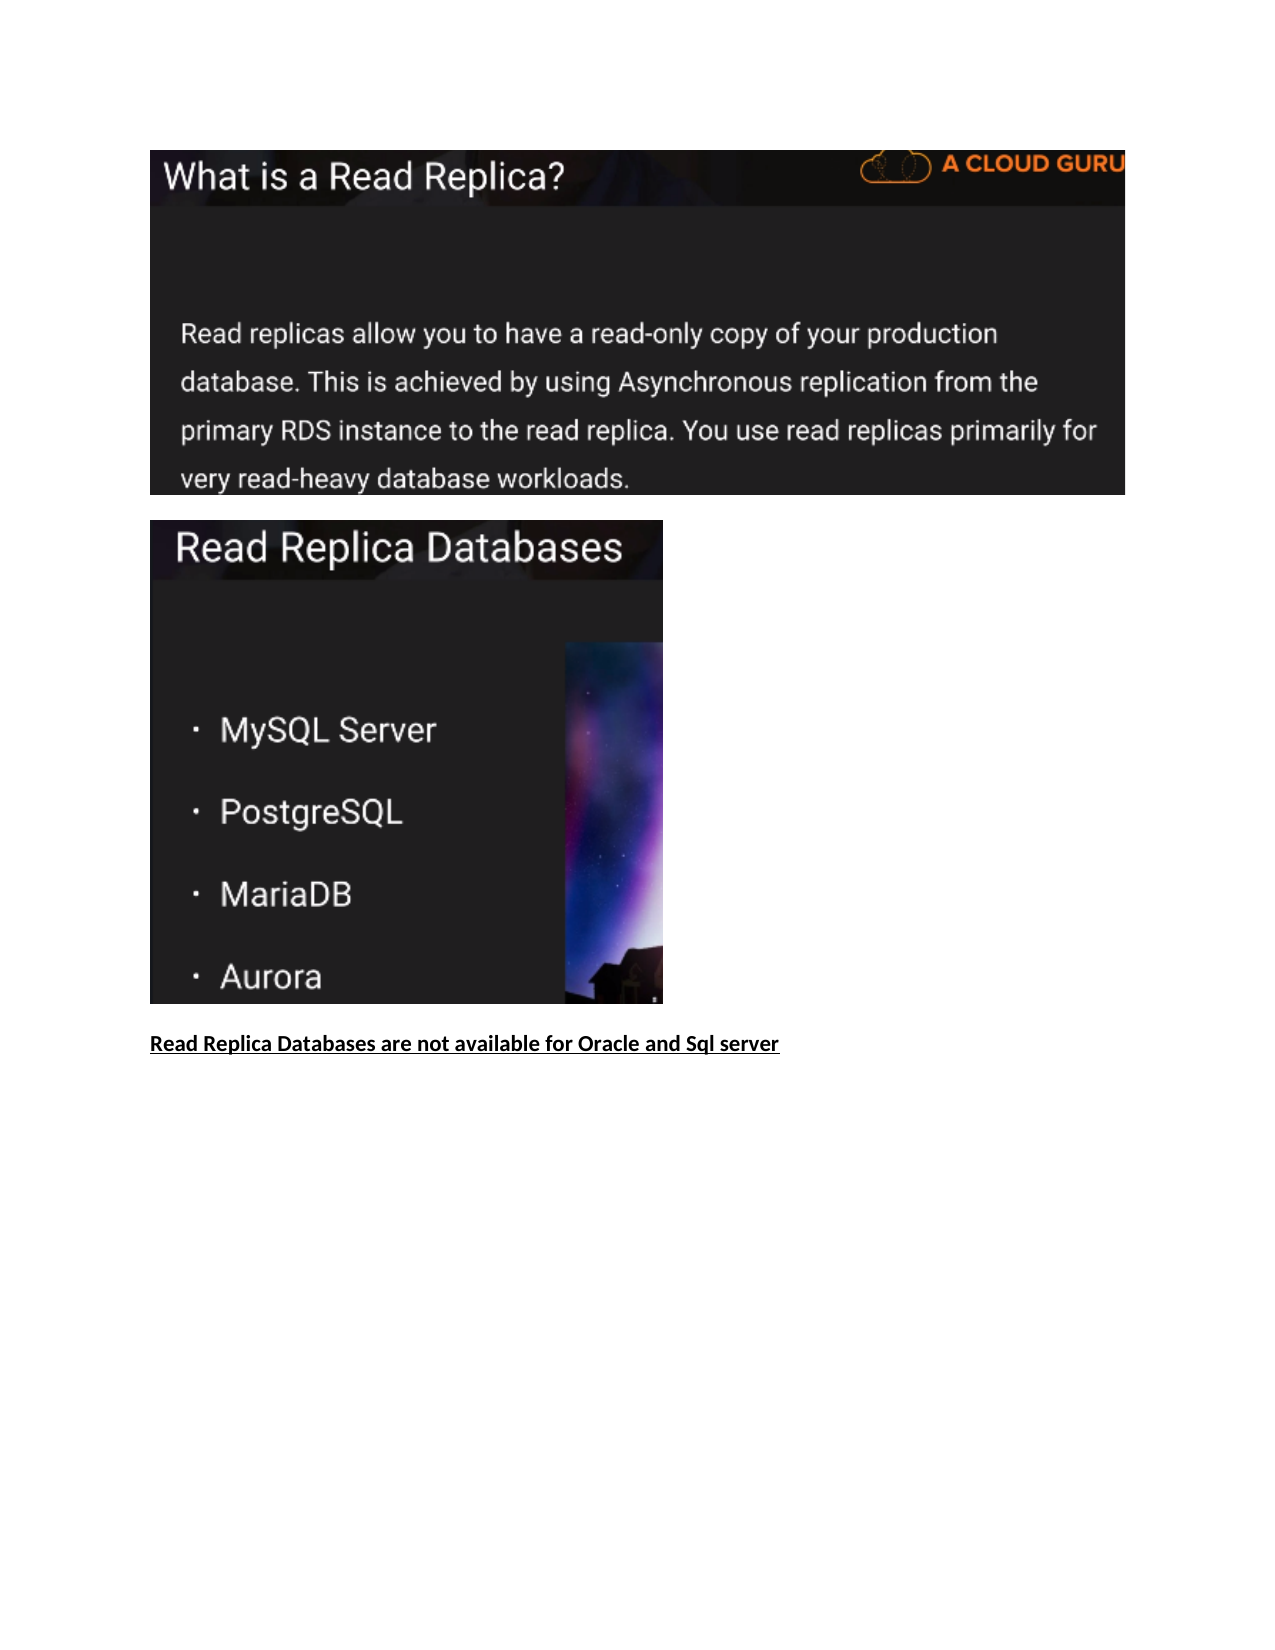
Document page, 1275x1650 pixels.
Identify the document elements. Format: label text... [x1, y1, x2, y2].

text Read Replica Databases are not available for Oracle and Sql server [150, 1029, 1125, 1057]
picture [150, 150, 1125, 495]
picture [150, 520, 663, 1004]
